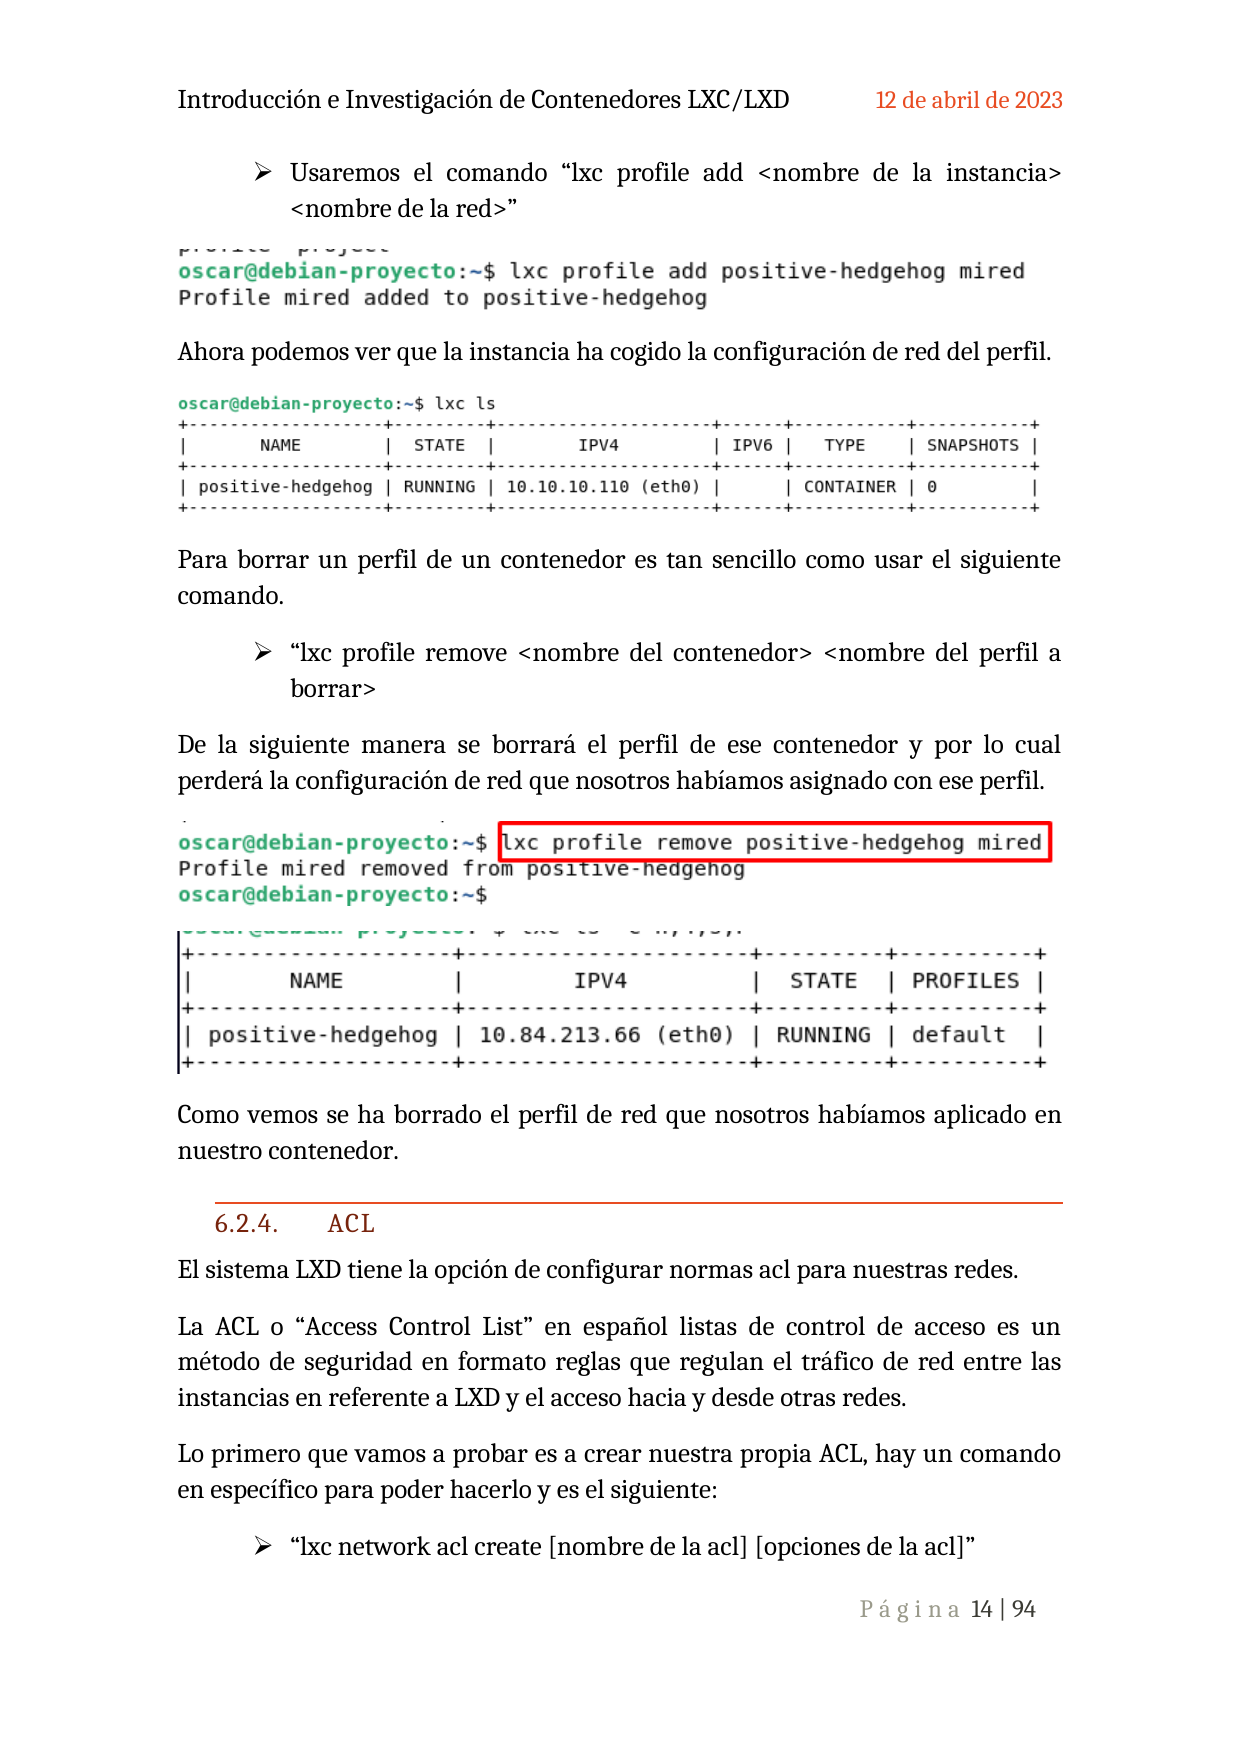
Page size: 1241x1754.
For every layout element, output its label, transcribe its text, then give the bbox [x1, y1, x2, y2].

list Usaremos el comando “lxc profile add <nombre de la instancia> <nombre de la red>” [252, 157, 1063, 224]
picture [177, 249, 1063, 311]
text Como vemos se ha borrado el perfil de red que nosotros habíamos aplicado en nuestro contenedor. [177, 1099, 1063, 1166]
subtitle ACL [215, 1204, 1063, 1239]
picture [177, 821, 1063, 906]
text Lo primero que vamos a probar es a crear nuestra propia ACL, hay un comando en específico para poder hacerlo y es el siguiente: [177, 1438, 1063, 1505]
list “lxc profile remove <nombre del contenedor> <nombre del perfil a borrar> [252, 637, 1063, 704]
text Para borrar un perfil de un contenedor es tan sencillo como usar el siguiente comando. [177, 544, 1063, 611]
picture [177, 931, 1063, 1074]
picture [177, 392, 1063, 520]
text El sistema LXD tiene la opción de configurar normas acl para nuestras redes. [177, 1254, 1063, 1285]
text La ACL o “Access Control List” en español listas de control de acceso es un método de seguridad en formato reglas que regulan el tráfico de red entre las instancias en referente a LXD y el acceso hacia y desde otras redes. [177, 1311, 1063, 1413]
text Ahora podemos ver que la instancia ha cogido la configuración de red del perfil. [177, 336, 1063, 367]
text De la siguiente manera se borrará el perfil de ese contenedor y por lo cual perderá la configuración de red que nosotros habíamos asignado con ese perfil. [177, 729, 1063, 796]
list “lxc network acl create [nombre de la acl] [opciones de la acl]” [252, 1531, 1063, 1562]
